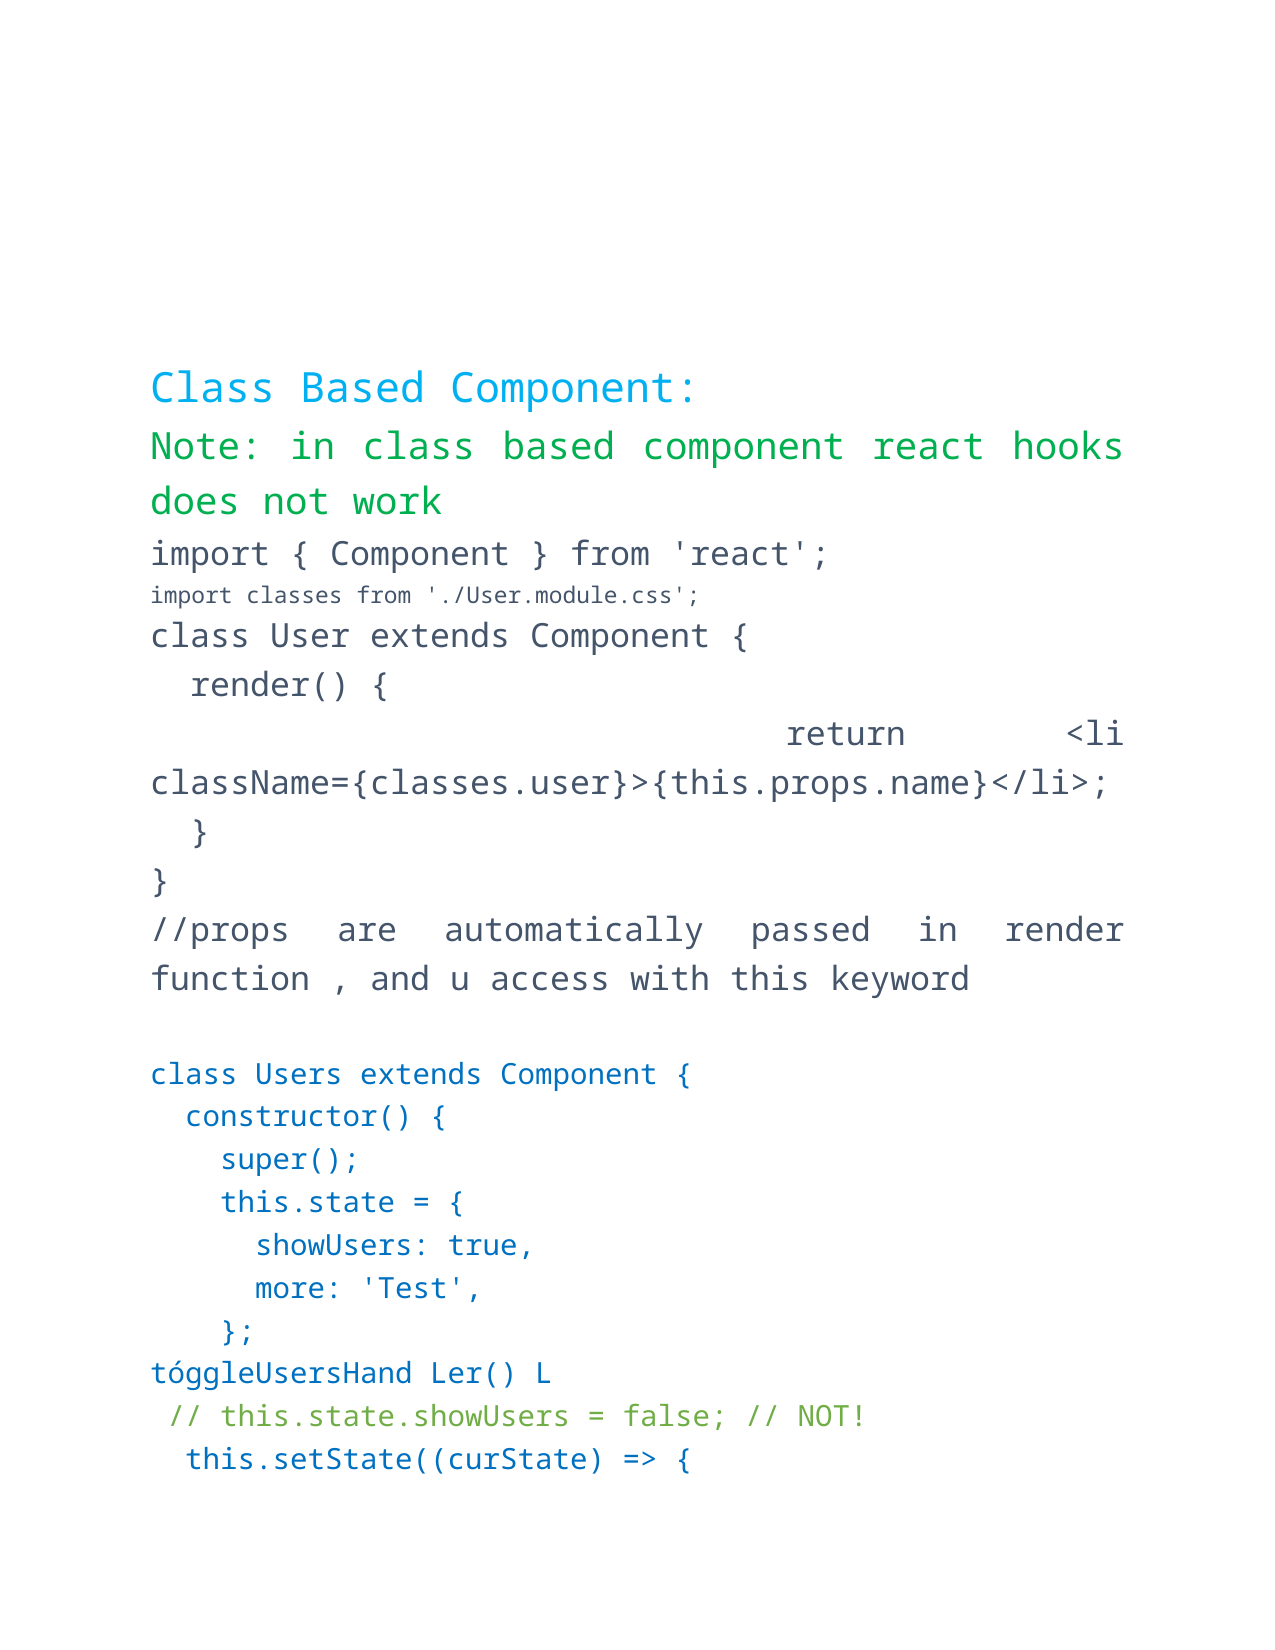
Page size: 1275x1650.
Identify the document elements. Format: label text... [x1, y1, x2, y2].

text // this.state.showUsers = false; // NOT! [150, 1395, 1125, 1435]
text this.state = { [150, 1181, 1125, 1221]
text } [150, 808, 1125, 853]
text more: 'Test', [150, 1267, 1125, 1307]
text class User extends Component { [150, 612, 1125, 658]
text import { Component } from 'react'; [150, 529, 1125, 575]
text tóggleUsersHand Ler() L [150, 1353, 1125, 1392]
text }; [150, 1310, 1125, 1349]
text this.setState((curState) => { [150, 1438, 1125, 1478]
text Note: in class based component react hooks does not work [150, 419, 1125, 526]
text constructor() { [150, 1096, 1125, 1135]
text import classes from './User.module.css'; [150, 578, 1125, 610]
text class Users extends Component { [150, 1053, 1125, 1093]
text super(); [150, 1138, 1125, 1178]
text return <li className={classes.user}>{this.props.name}</li>; [150, 710, 1125, 804]
text showUsers: true, [150, 1224, 1125, 1264]
text render() { [150, 661, 1125, 707]
text } [150, 857, 1125, 902]
text //props are automatically passed in render function , and u access with this keyword [150, 906, 1125, 1000]
text Class Based Component: [150, 358, 1125, 415]
